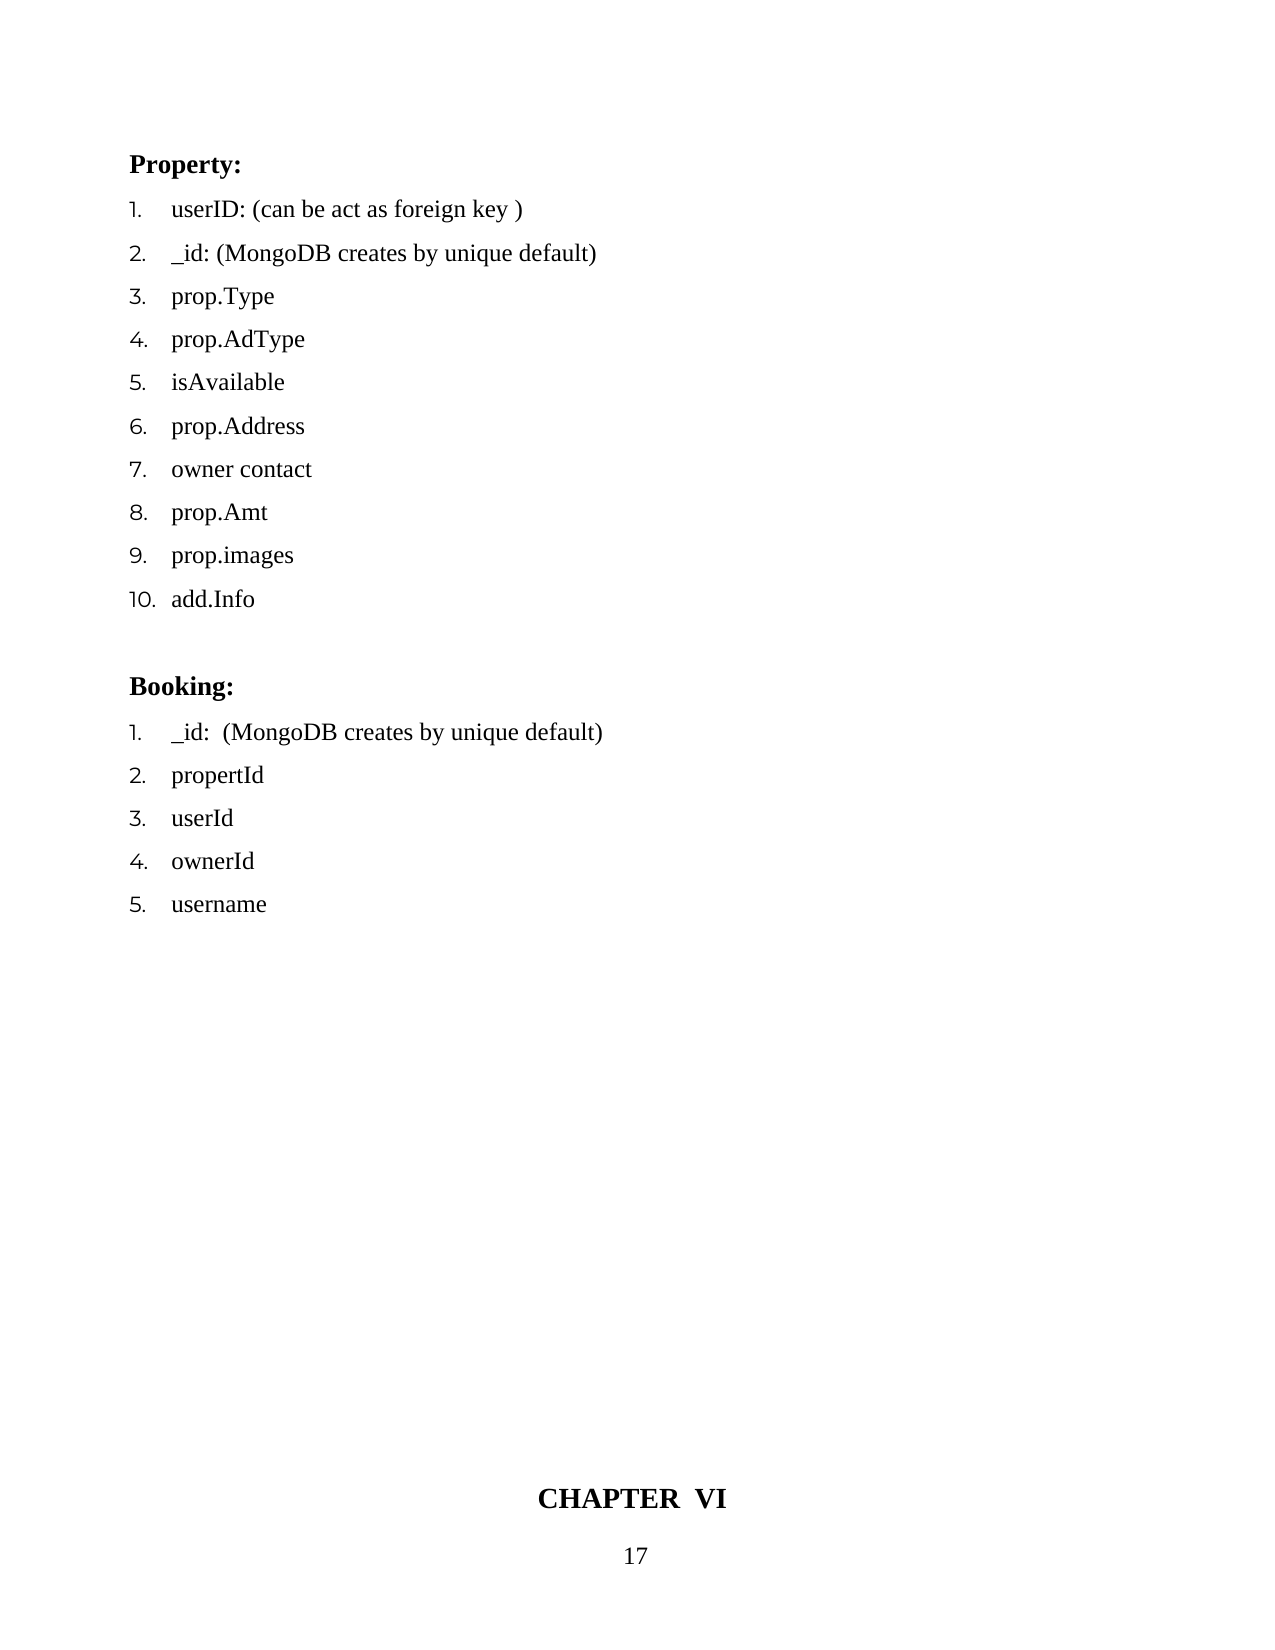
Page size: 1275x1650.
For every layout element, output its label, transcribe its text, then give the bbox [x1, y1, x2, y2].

list _id: (MongoDB creates by unique default) [129, 717, 1214, 746]
list prop.Address [129, 411, 1214, 439]
list prop.Amt [129, 497, 1214, 526]
text Property: [129, 148, 1214, 179]
list username [129, 889, 1214, 918]
list prop.AdType [129, 324, 1214, 353]
list userID: (can be act as foreign key ) [129, 194, 1214, 223]
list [129, 238, 1214, 267]
list prop.images [129, 540, 1214, 569]
list owner contact [129, 454, 1214, 483]
list userId [129, 803, 1214, 832]
list isAvailable [129, 367, 1214, 396]
list ownerId [129, 846, 1214, 875]
list propertId [129, 760, 1214, 789]
text CHAPTER VI [85, 1481, 1214, 1514]
text Booking: [129, 670, 1214, 701]
list prop.Type [129, 281, 1214, 310]
list add.Info [129, 584, 1214, 612]
